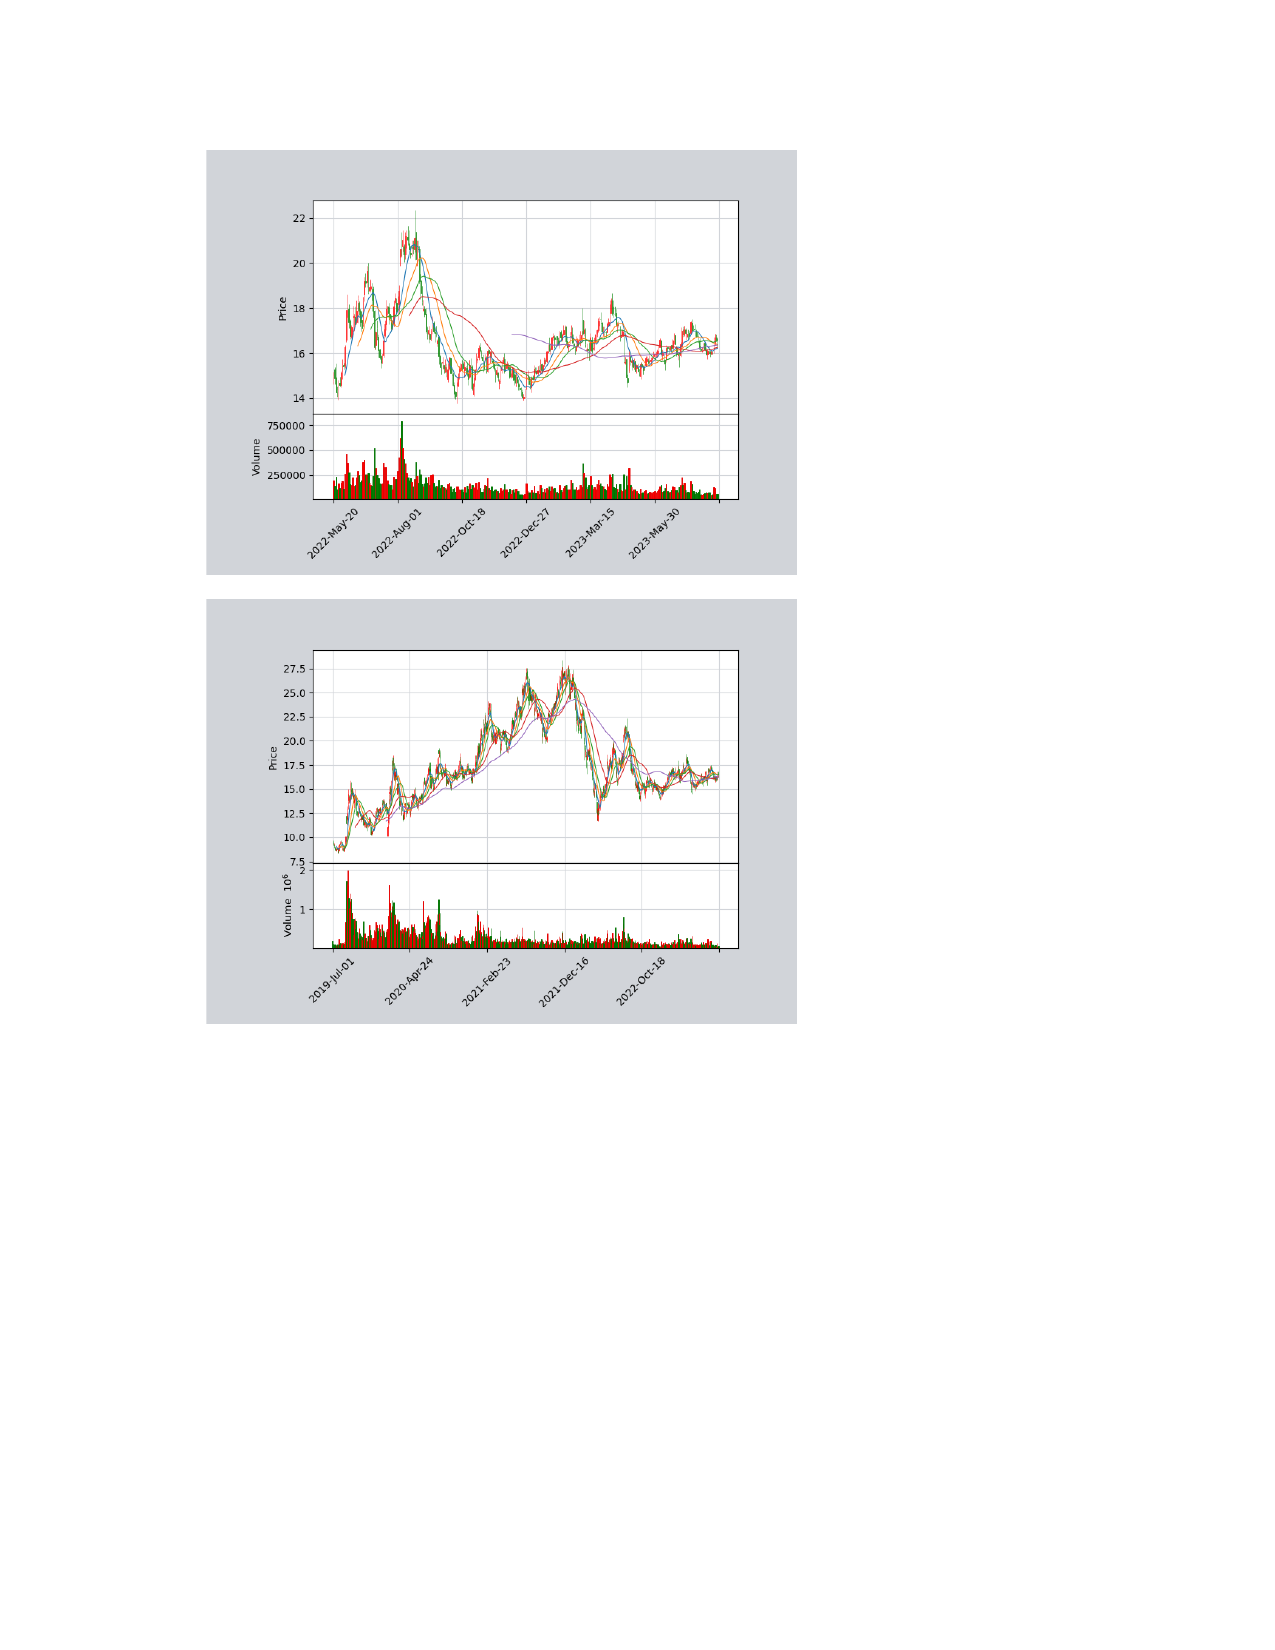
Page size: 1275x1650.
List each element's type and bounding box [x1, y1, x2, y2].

picture [206, 150, 797, 575]
picture [206, 599, 797, 1024]
